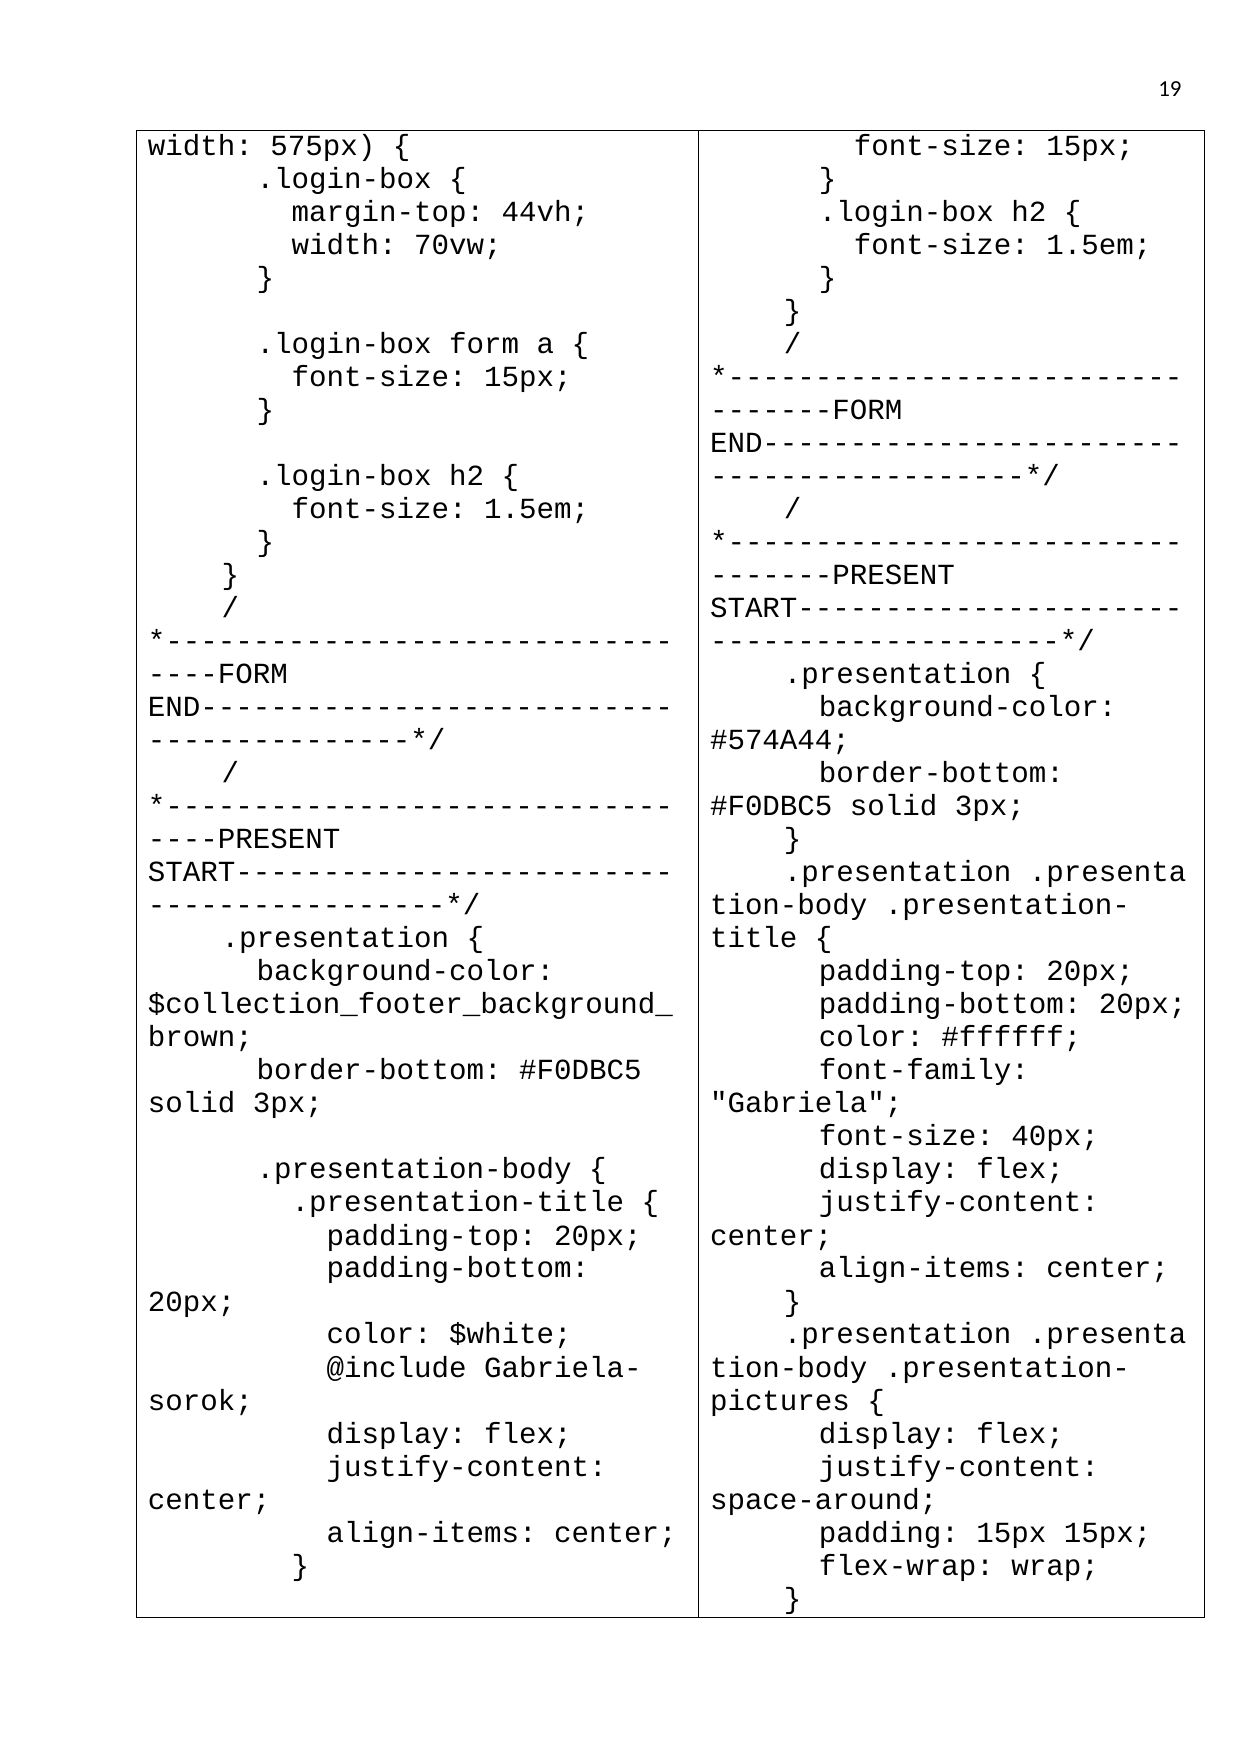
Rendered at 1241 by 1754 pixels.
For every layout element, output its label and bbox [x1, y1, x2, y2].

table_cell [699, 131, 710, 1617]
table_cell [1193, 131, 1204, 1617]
table_cell [137, 131, 698, 1617]
